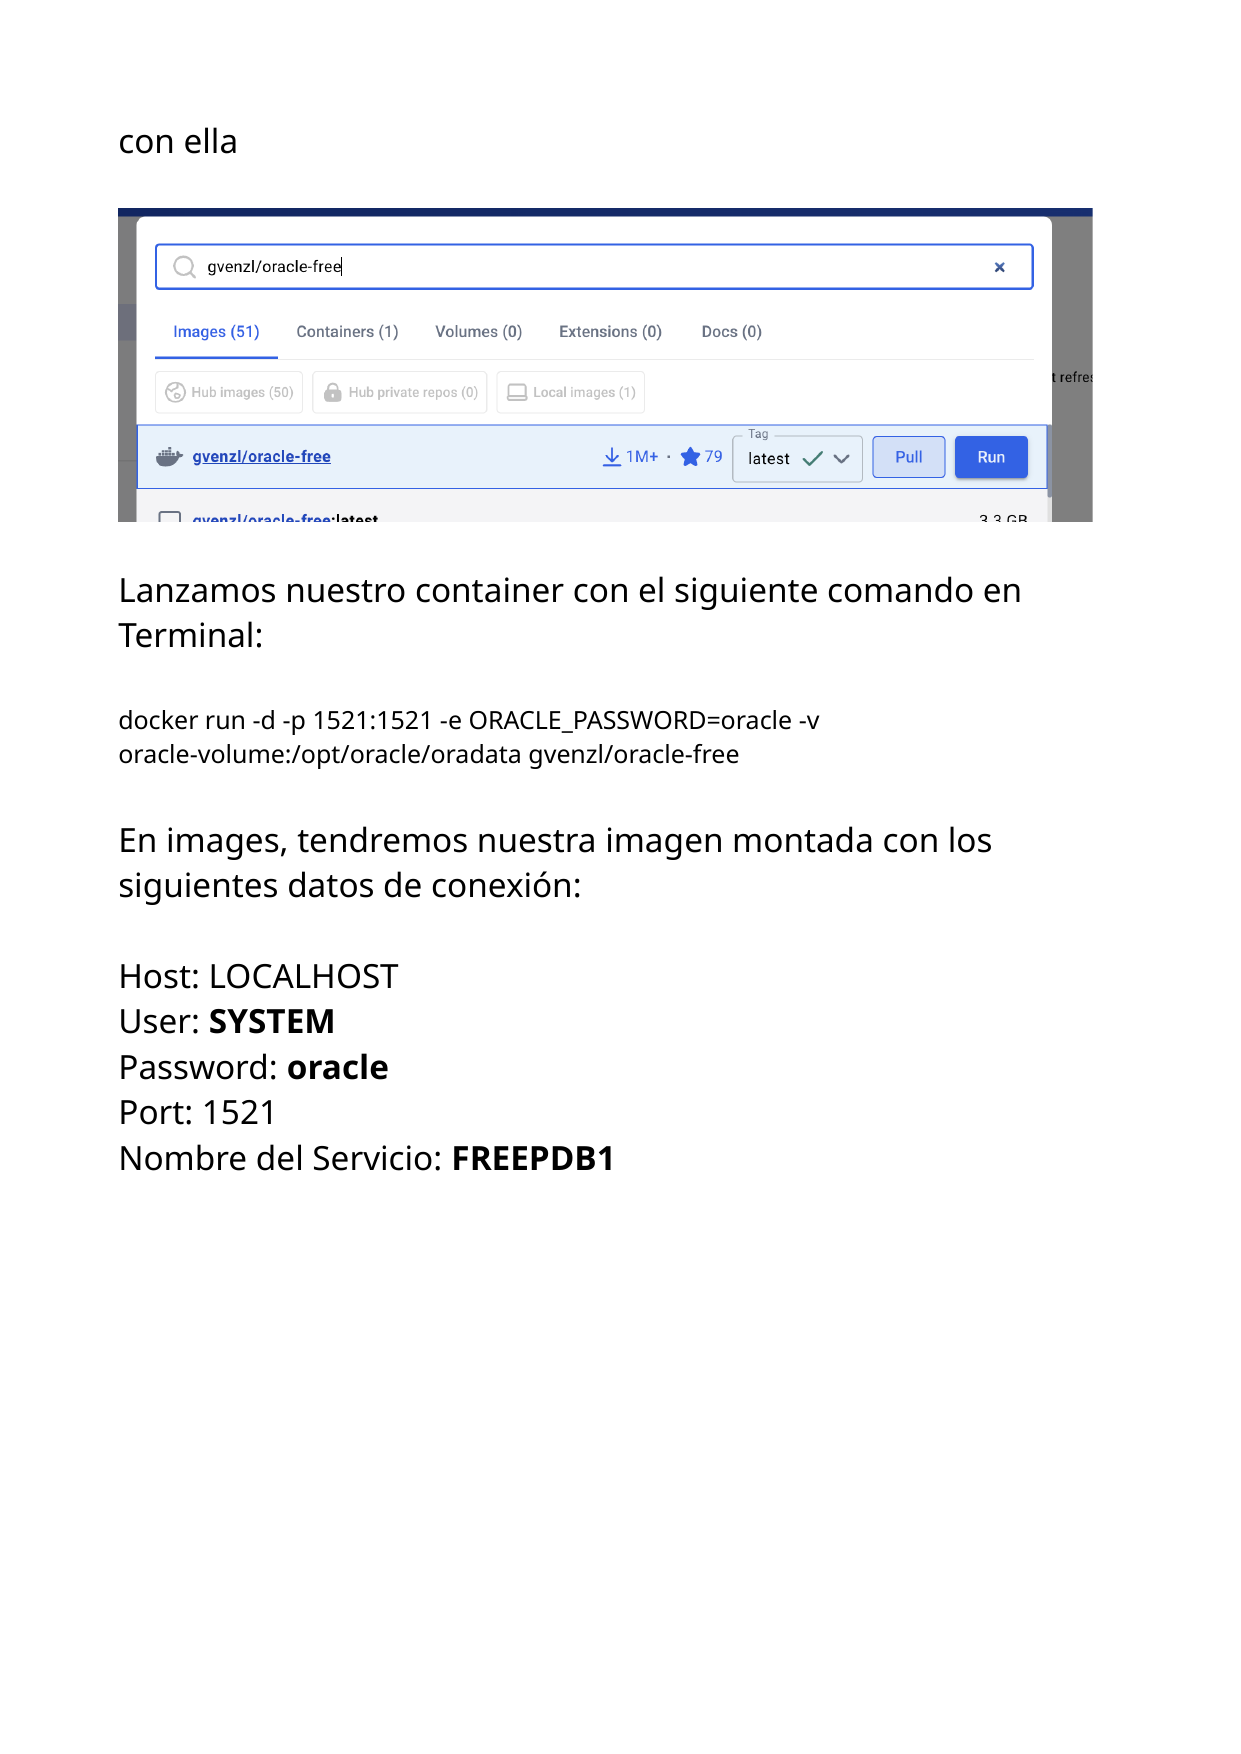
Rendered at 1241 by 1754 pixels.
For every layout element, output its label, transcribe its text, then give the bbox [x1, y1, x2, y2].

text docker run -d -p 1521:1521 -e ORACLE_PASSWORD=oracle -v oracle-volume:/opt/oracle/oradata gvenzl/oracle-free [118, 703, 1122, 771]
text En images, tendremos nuestra imagen montada con los siguientes datos de conexión: [118, 816, 1122, 907]
text User: SYSTEM [118, 998, 1122, 1043]
text Lanzamos nuestro container con el siguiente comando en Terminal: [118, 567, 1122, 657]
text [118, 118, 1122, 163]
picture [118, 208, 1093, 522]
text Host: LOCALHOST [118, 953, 1122, 998]
text Password: oracle [118, 1043, 1122, 1089]
text Port: 1521 [118, 1089, 1122, 1134]
text Nombre del Servicio: FREEPDB1 [118, 1134, 1122, 1180]
